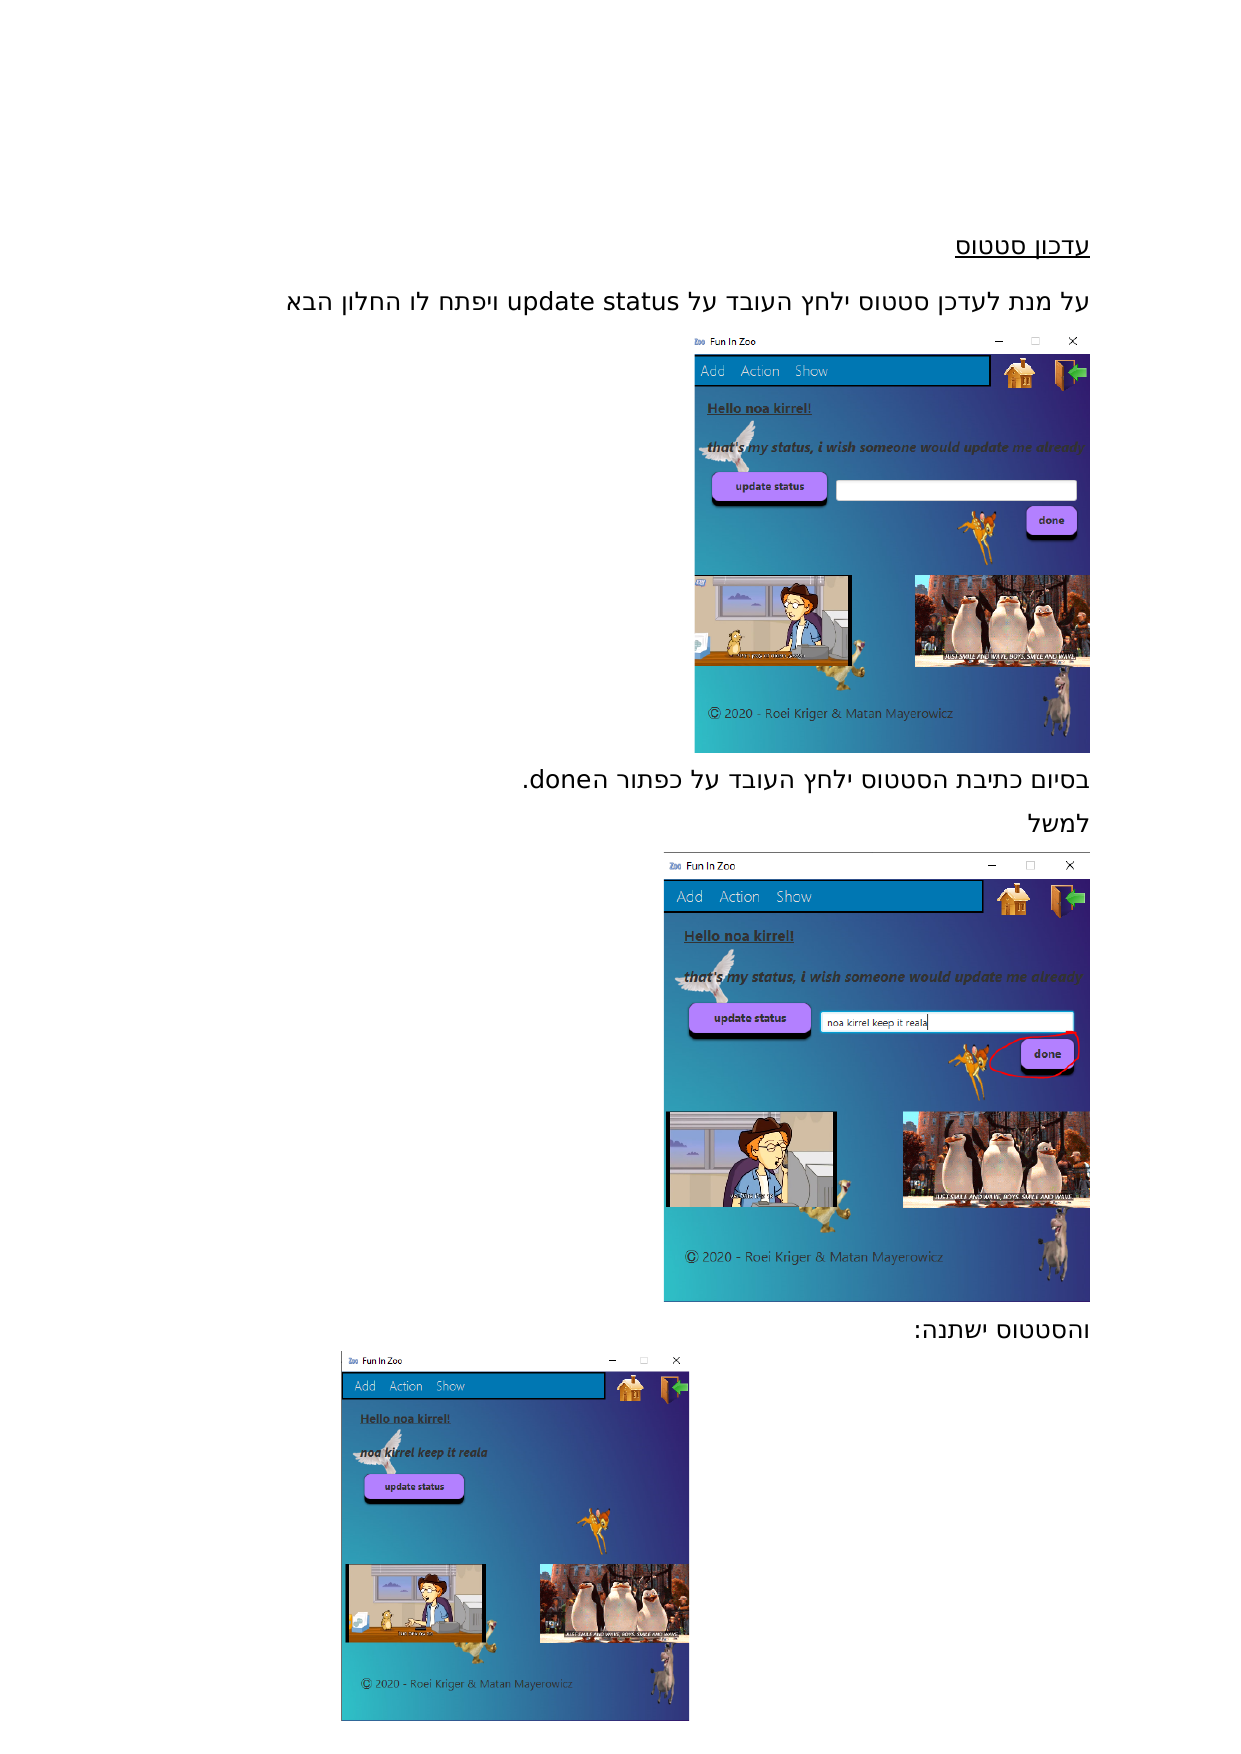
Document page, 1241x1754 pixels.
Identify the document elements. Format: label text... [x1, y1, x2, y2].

picture [694, 331, 1090, 753]
text בסיום כתיבת הסטטוס ילחץ העובד על כפתור הdone. [150, 765, 1090, 794]
picture [663, 852, 1090, 1302]
text על מנת לעדכן סטטוס ילחץ העובד על update status ויפתח לו החלון הבא [150, 287, 1090, 317]
subtitle עדכון סטטוס [150, 231, 1090, 260]
picture [341, 1351, 690, 1721]
text למשל [150, 809, 1090, 838]
text והסטטוס ישתנה: [150, 1315, 1090, 1344]
